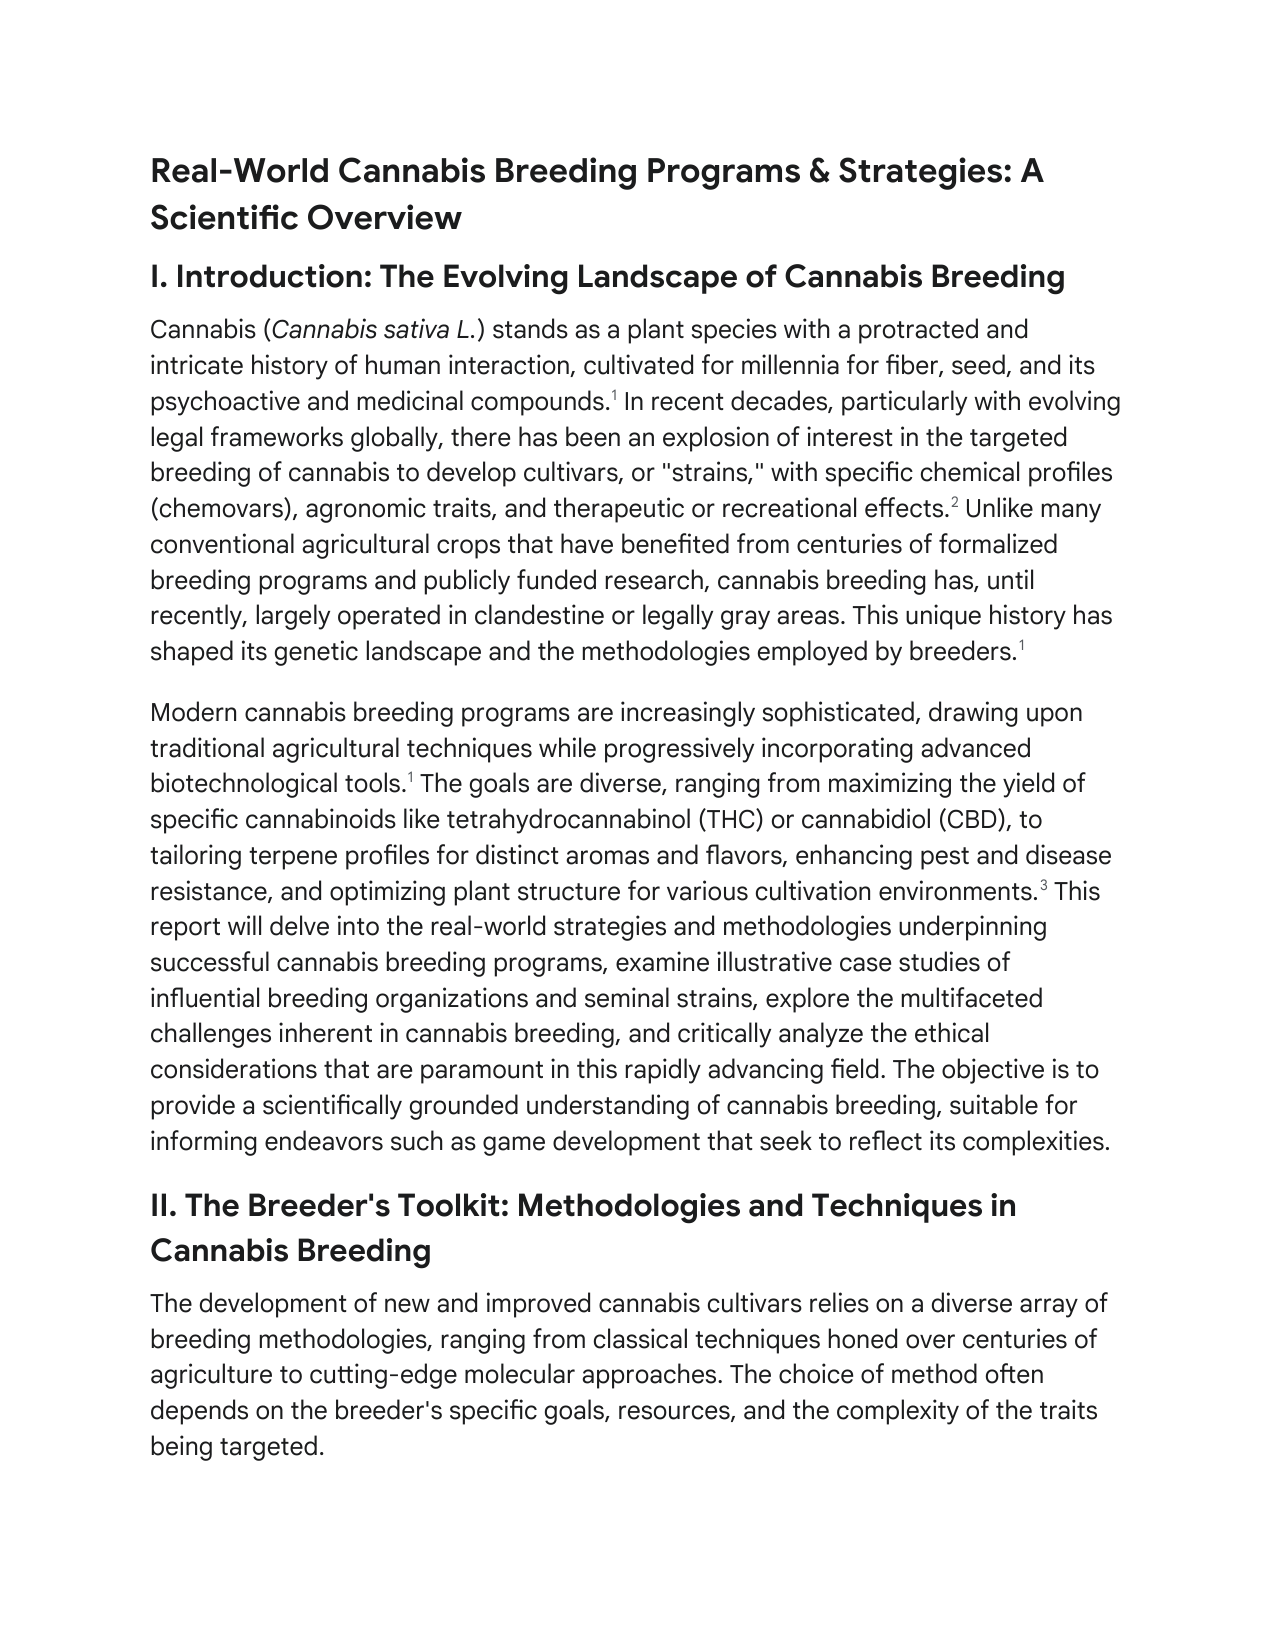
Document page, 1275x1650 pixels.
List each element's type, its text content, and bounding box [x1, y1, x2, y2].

subtitle I. Introduction: The Evolving Landscape of Cannabis Breeding [150, 258, 1125, 297]
text The development of new and improved cannabis cultivars relies on a diverse array of breeding methodologies, ranging from classical techniques honed over centuries of agriculture to cutting-edge molecular approaches. The choice of method often depends on the breeder's specific goals, resources, and the complexity of the traits being targeted. [150, 1288, 1125, 1462]
subtitle II. The Breeder's Toolkit: Methodologies and Techniques in Cannabis Breeding [150, 1187, 1125, 1270]
text Modern cannabis breeding programs are increasingly sophisticated, drawing upon traditional agricultural techniques while progressively incorporating advanced biotechnological tools.1 The goals are diverse, ranging from maximizing the yield of specific cannabinoids like tetrahydrocannabinol (THC) or cannabidiol (CBD), to tailoring terpene profiles for distinct aromas and flavors, enhancing pest and disease resistance, and optimizing plant structure for various cultivation environments.3 This report will delve into the real-world strategies and methodologies underpinning successful cannabis breeding programs, examine illustrative case studies of influential breeding organizations and seminal strains, explore the multifaceted challenges inherent in cannabis breeding, and critically analyze the ethical considerations that are paramount in this rapidly advancing field. The objective is to provide a scientifically grounded understanding of cannabis breeding, suitable for informing endeavors such as game development that seek to reflect its complexities. [150, 697, 1125, 1157]
subtitle Real-World Cannabis Breeding Programs & Strategies: A Scientific Overview [150, 150, 1125, 239]
text Cannabis (Cannabis sativa L.) stands as a plant species with a protracted and intricate history of human interaction, cultivated for millennia for fiber, seed, and its psychoactive and medicinal compounds.1 In recent decades, particularly with evolving legal frameworks globally, there has been an explosion of interest in the targeted breeding of cannabis to develop cultivars, or "strains," with specific chemical profiles (chemovars), agronomic traits, and therapeutic or recreational effects.2 Unlike many conventional agricultural crops that have benefited from centuries of formalized breeding programs and publicly funded research, cannabis breeding has, until recently, largely operated in clandestine or legally gray areas. This unique history has shaped its genetic landscape and the methodologies employed by breeders.1 [150, 315, 1125, 668]
